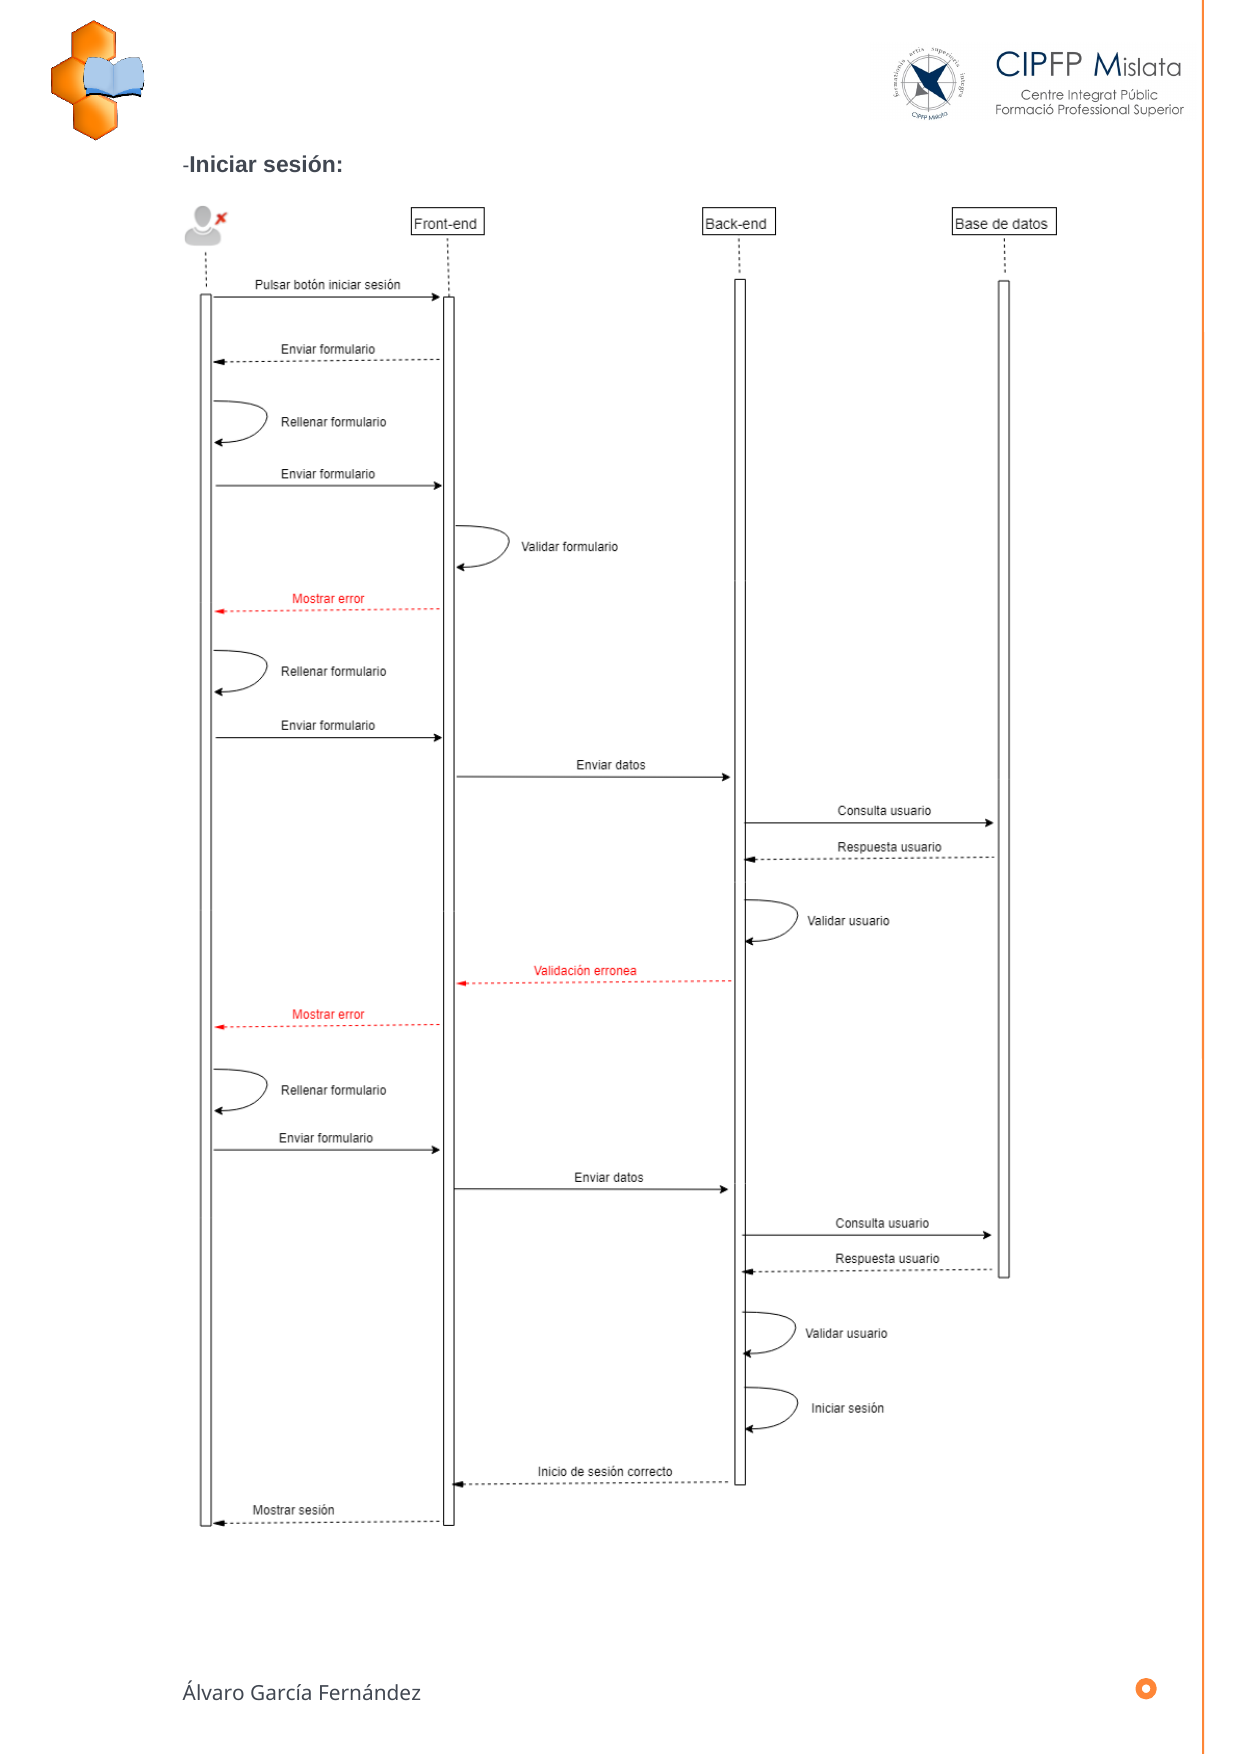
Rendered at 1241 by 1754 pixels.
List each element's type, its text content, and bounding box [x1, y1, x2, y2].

text -Iniciar sesión: [182, 150, 1058, 178]
picture [41, 18, 164, 141]
picture [182, 203, 1058, 1527]
